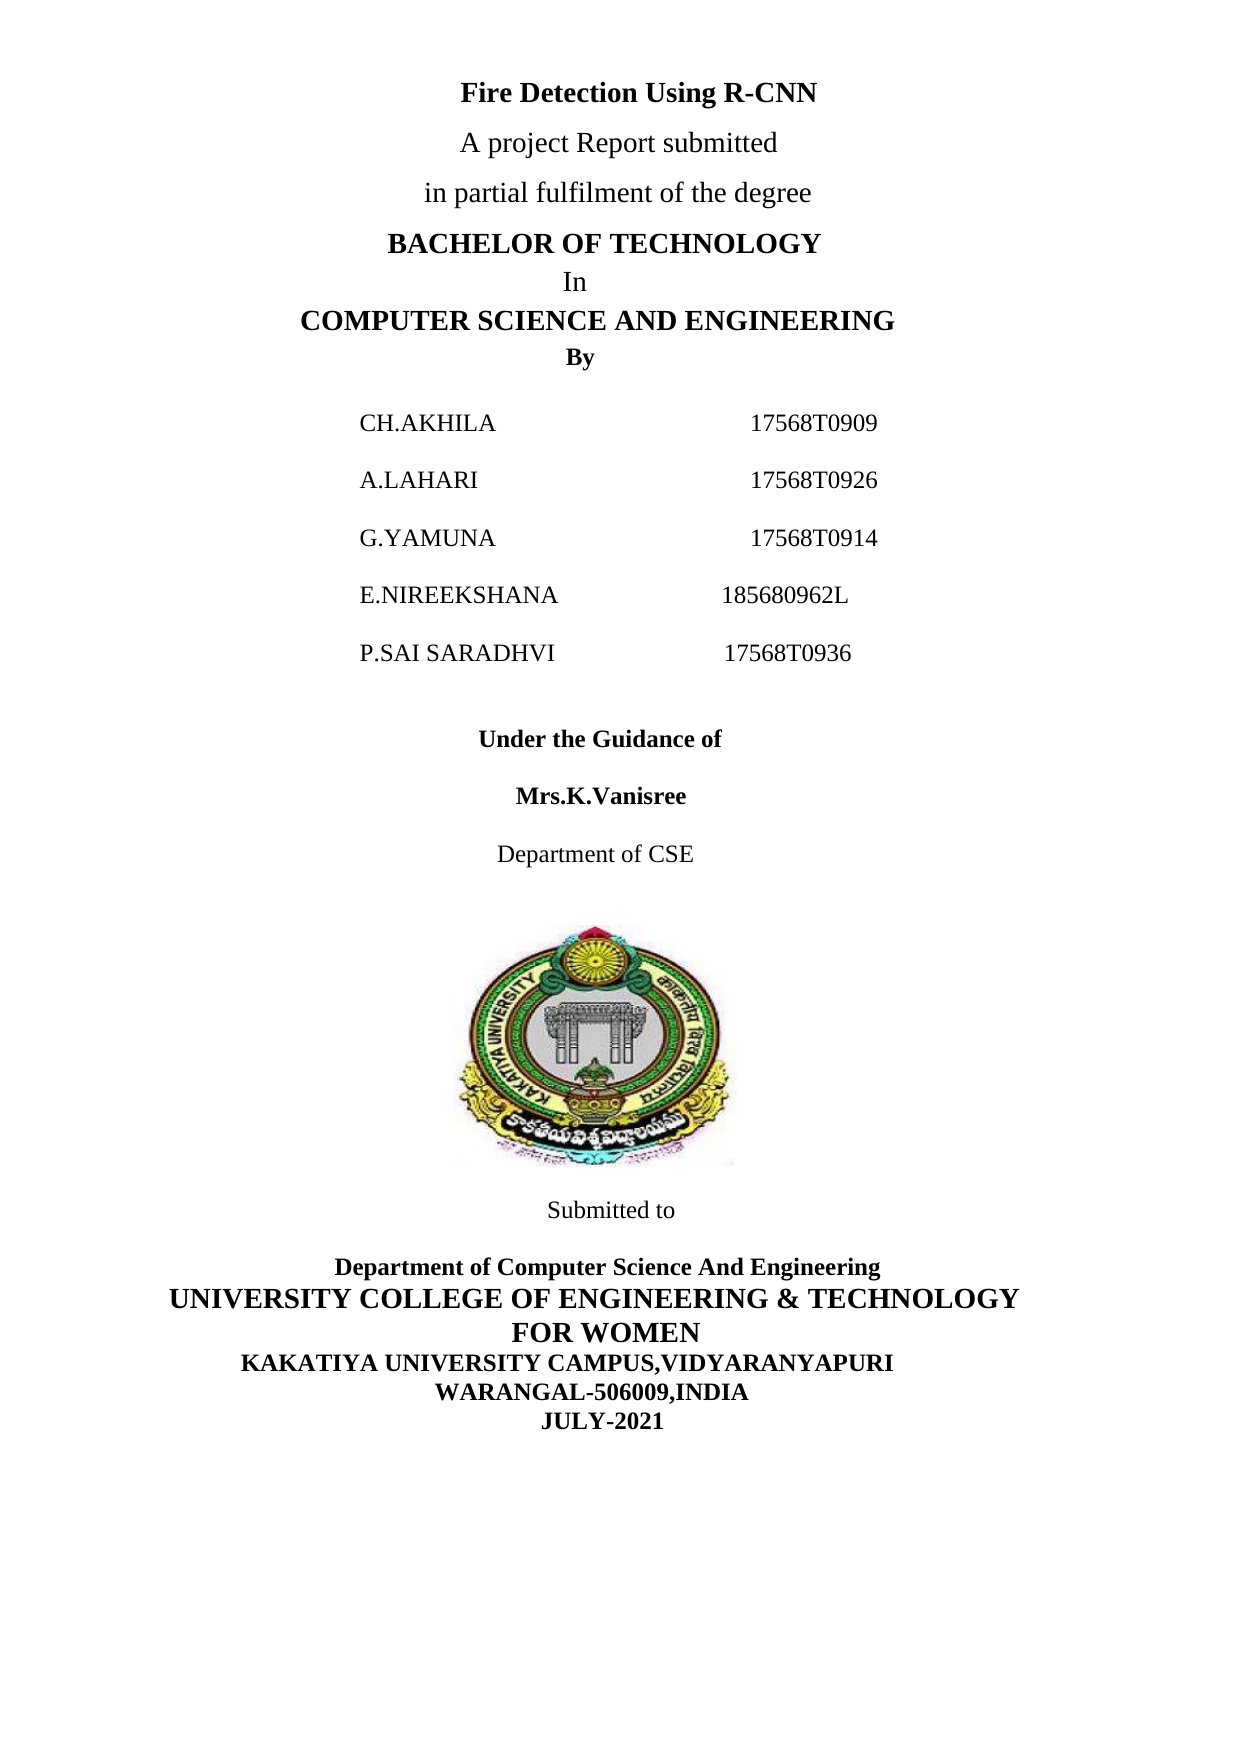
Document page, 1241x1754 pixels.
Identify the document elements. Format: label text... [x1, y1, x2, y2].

text By [103, 342, 1134, 370]
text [103, 1281, 1134, 1315]
text In [103, 264, 1134, 298]
text A project Report submitted [103, 125, 1134, 159]
text P.SAI SARADHVI 17568T0936 [103, 638, 1134, 666]
picture [453, 925, 739, 1167]
text G.YAMUNA 17568T0914 [103, 523, 1134, 551]
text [103, 1348, 1134, 1377]
text in partial fulfilment of the degree [103, 176, 1134, 209]
text Department of Computer Science And Engineering [103, 1252, 1134, 1281]
text CH.AKHILA 17568T0909 [103, 408, 1134, 436]
text A.LAHARI 17568T0926 [103, 465, 1134, 494]
text Under the Guidance of [103, 724, 1134, 753]
text BACHELOR OF TECHNOLOGY [103, 226, 1134, 259]
text JULY-2021 [103, 1406, 1134, 1434]
text Mrs.K.Vanisree [103, 781, 1134, 810]
text COMPUTER SCIENCE AND ENGINEERING [103, 303, 1134, 337]
text Submitted to [103, 1195, 1134, 1224]
text E.NIREEKSHANA 185680962L [103, 580, 1134, 609]
text Department of CSE [103, 839, 1134, 868]
text FOR WOMEN [103, 1315, 1134, 1348]
text Fire Detection Using R-CNN [103, 75, 1134, 108]
text WARANGAL-506009,INDIA [103, 1377, 1134, 1406]
